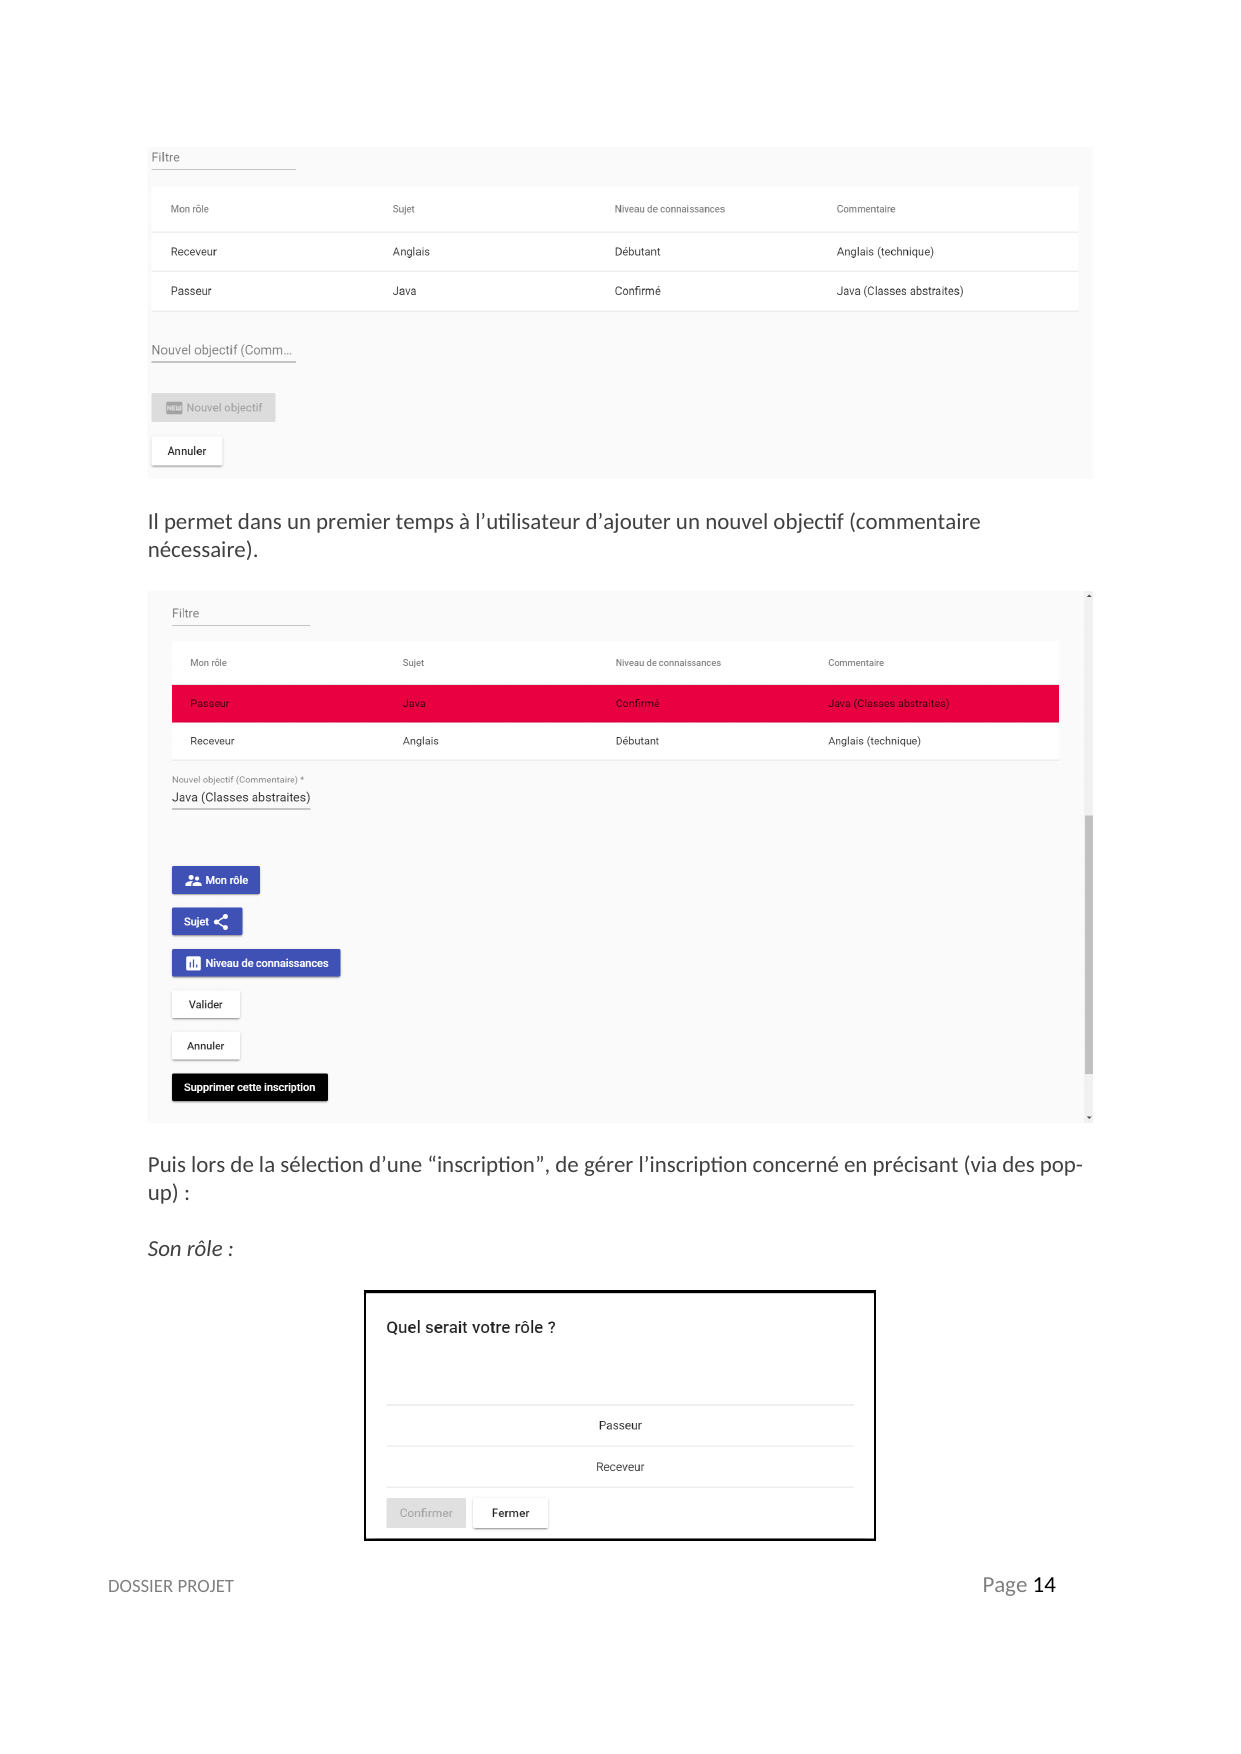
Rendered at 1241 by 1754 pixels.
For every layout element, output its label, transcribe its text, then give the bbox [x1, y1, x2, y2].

text Puis lors de la sélection d’une “inscription”, de gérer l’inscription concerné en précisant (via des pop-up) : [148, 1150, 1093, 1206]
picture [147, 591, 1093, 1123]
text Son rôle : [148, 1234, 1093, 1262]
text Il permet dans un premier temps à l’utilisateur d’ajouter un nouvel objectif (commentaire nécessaire). [148, 507, 1093, 563]
picture [147, 147, 1093, 479]
picture [366, 1293, 874, 1539]
